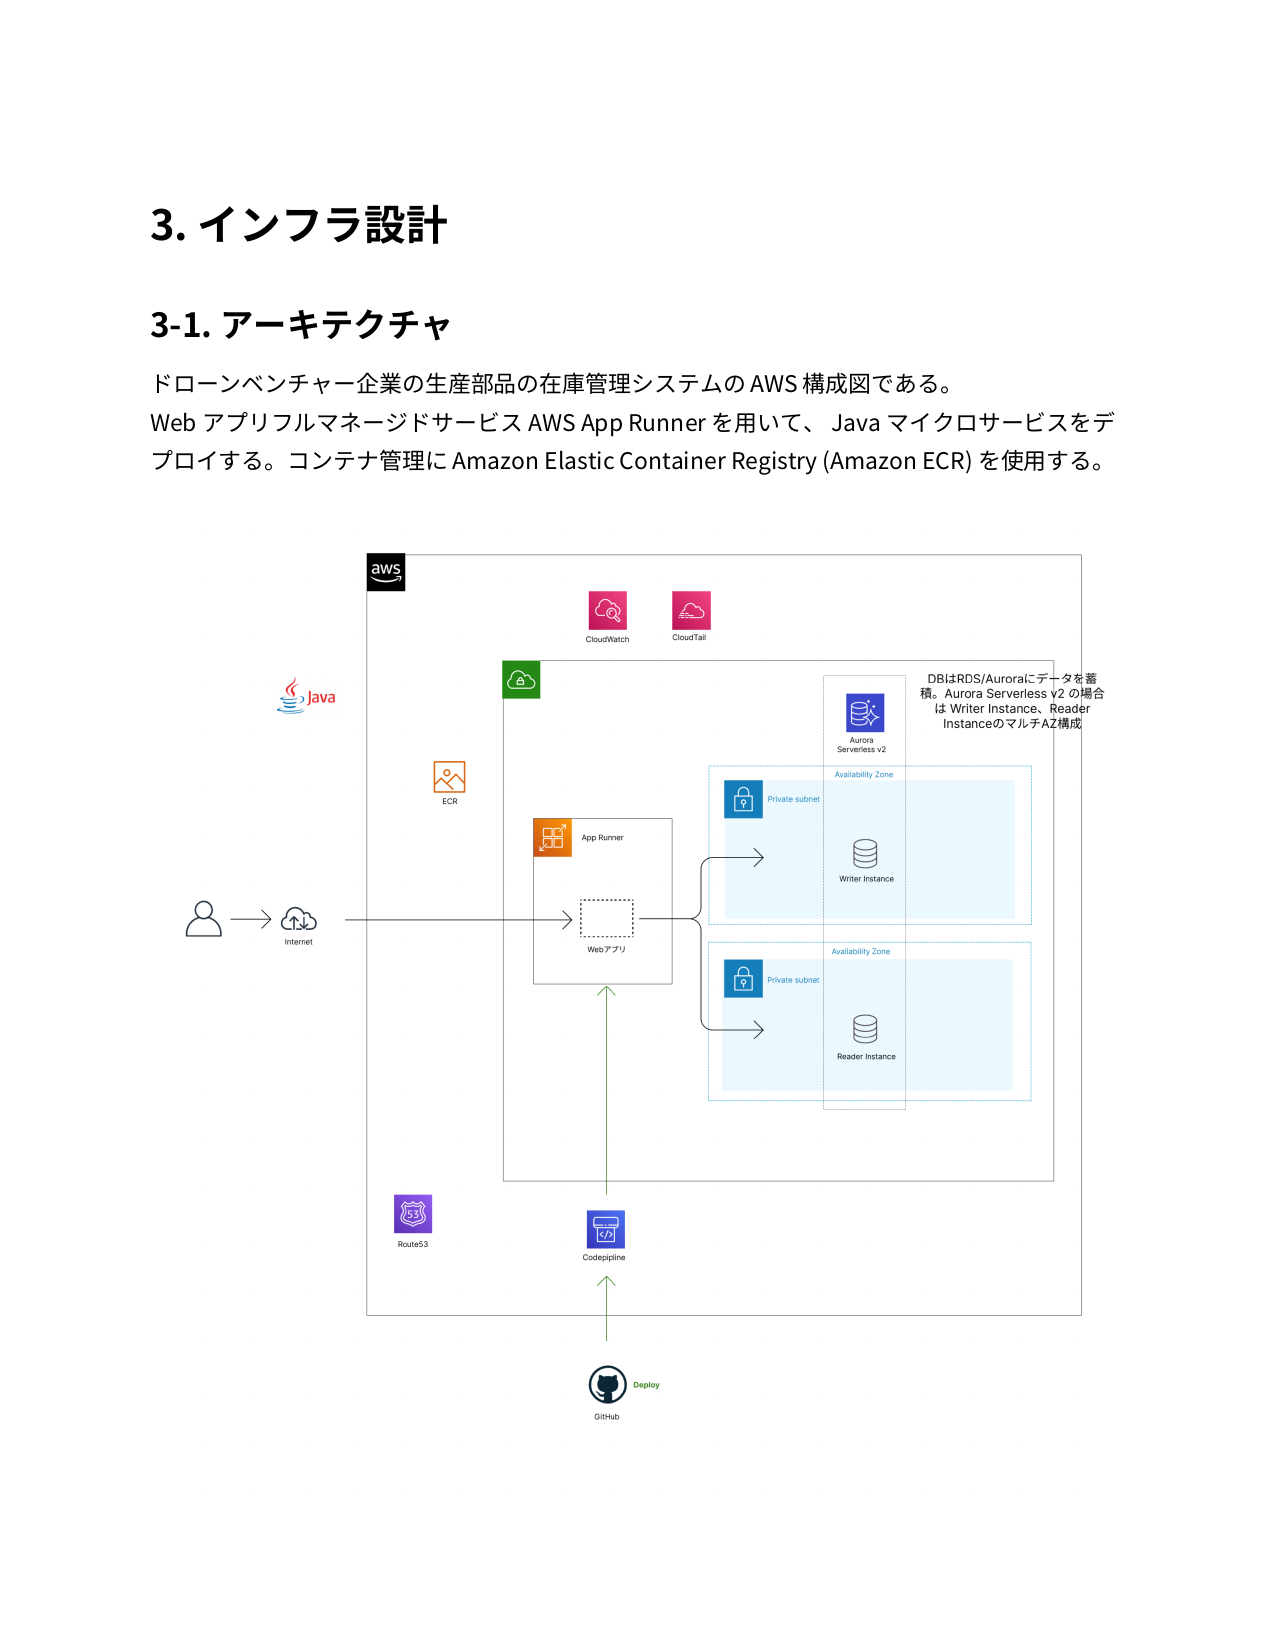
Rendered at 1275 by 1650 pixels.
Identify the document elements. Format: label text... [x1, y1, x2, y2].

text ドローンベンチャー企業の生産部品の在庫管理システムのAWS構成図である。 [150, 366, 1125, 399]
subtitle 3. インフラ設計 [150, 192, 1125, 252]
text Web アプリフルマネージドサービス AWS App Runner を用いて、 Java マイクロサービスをデプロイする。コンテナ管理にAmazon Elastic Container Registry (Amazon ECR) を使用する。 [150, 404, 1125, 476]
picture [150, 480, 1125, 1494]
subtitle 3-1. アーキテクチャ [150, 298, 1125, 347]
